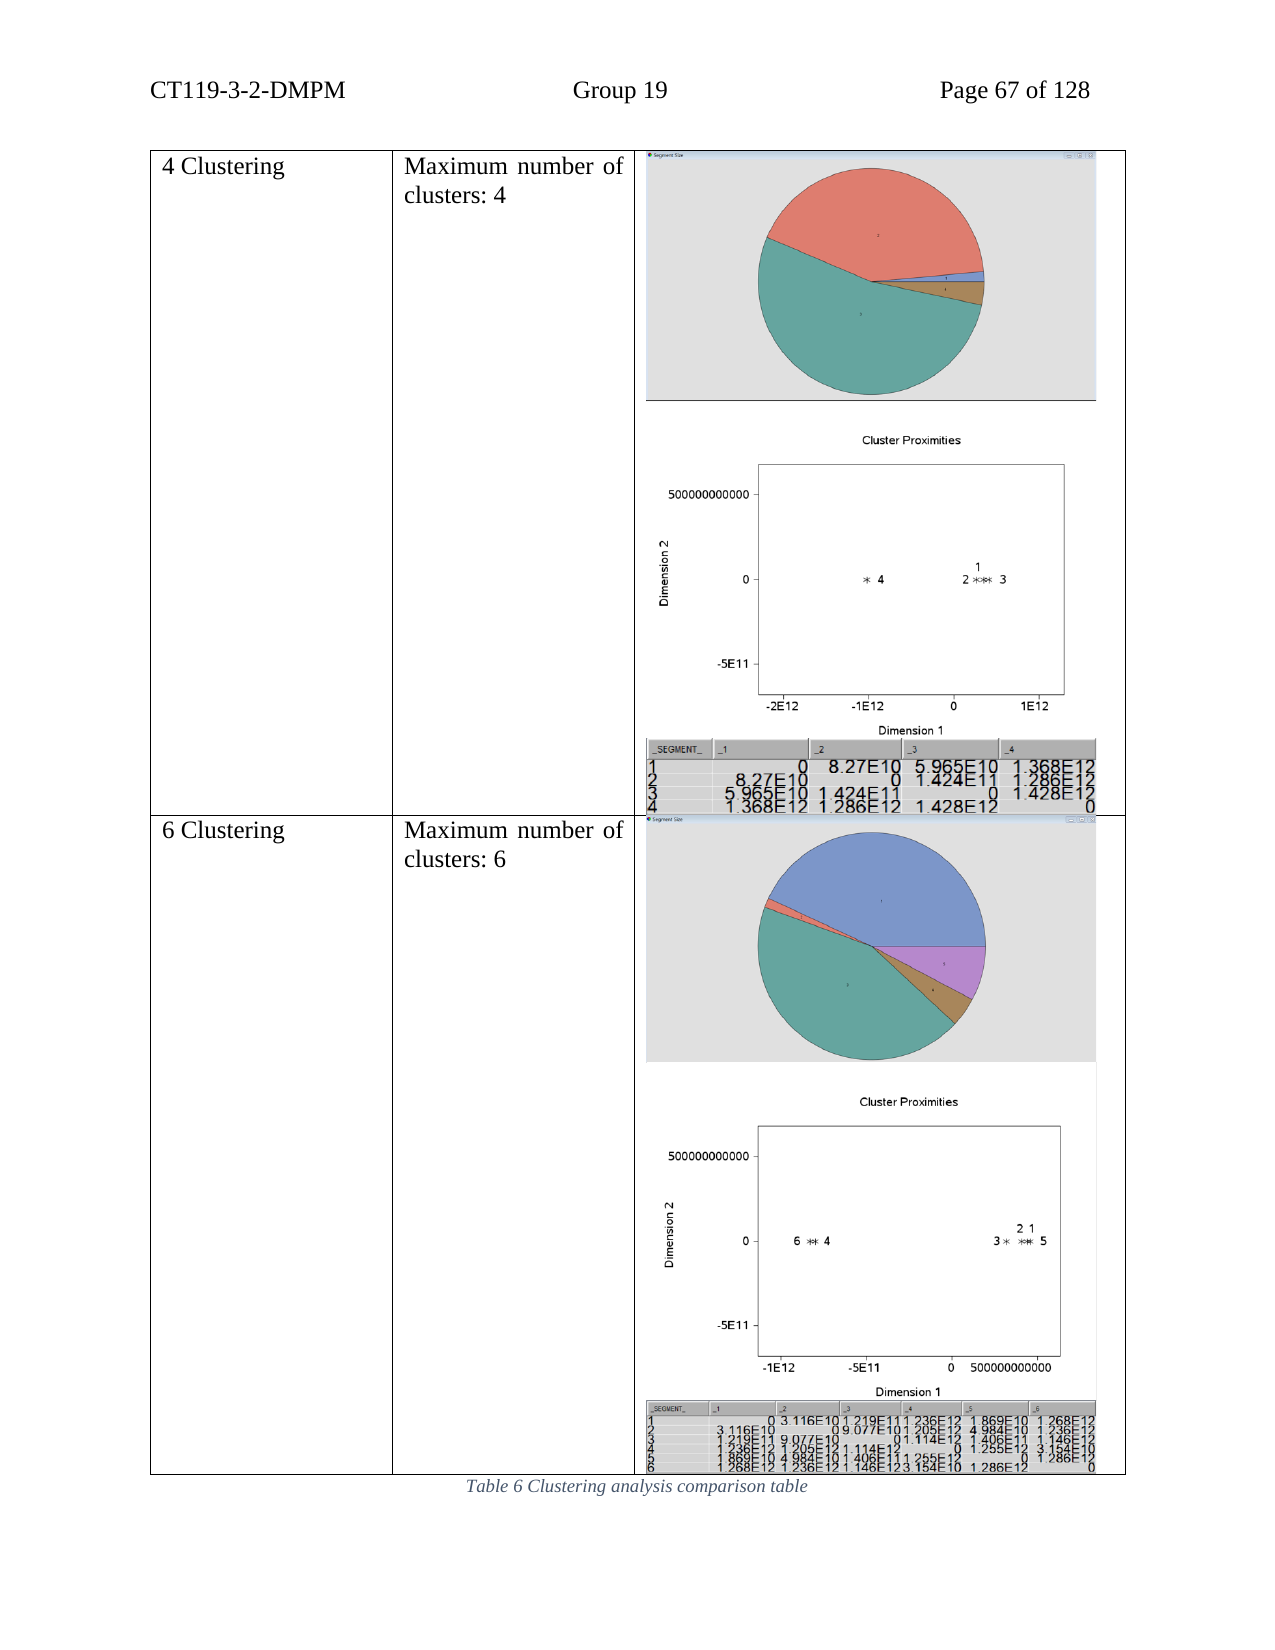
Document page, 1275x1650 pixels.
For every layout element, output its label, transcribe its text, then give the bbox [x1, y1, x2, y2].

table_cell 4 Clustering [151, 151, 392, 814]
table_cell 6 Clustering [151, 816, 392, 1473]
table_cell [1097, 816, 1125, 1473]
table_cell Maximum number of clusters: 4 [393, 151, 634, 814]
table_cell Maximum number of clusters: 6 [393, 816, 634, 1473]
table_cell [635, 151, 646, 814]
picture [646, 151, 1097, 1474]
table_cell [1097, 151, 1125, 814]
table_cell [635, 816, 646, 1473]
